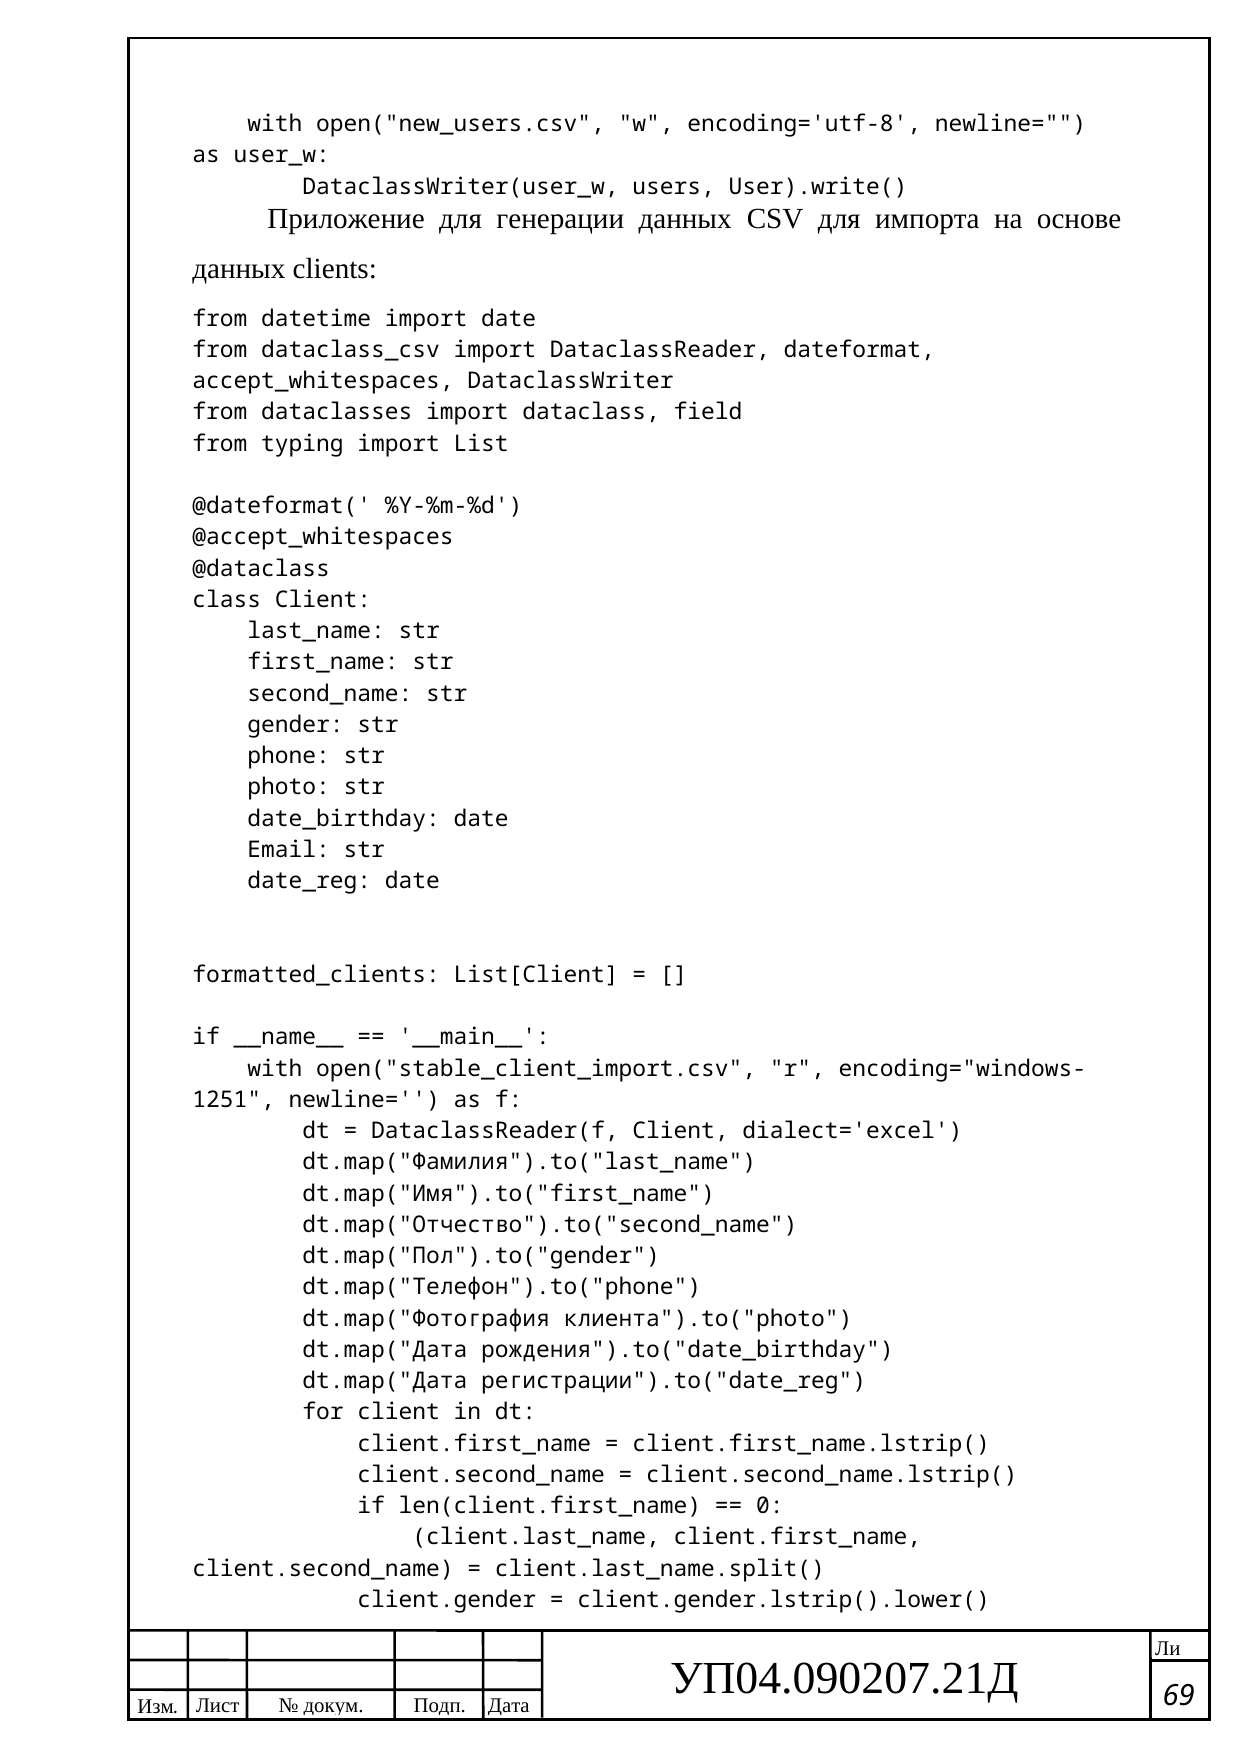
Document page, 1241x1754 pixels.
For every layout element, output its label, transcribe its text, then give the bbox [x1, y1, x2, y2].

text client.gender = client.gender.lstrip().lower() [192, 1583, 1122, 1614]
text photo: str [192, 770, 1122, 801]
text second_name: str [192, 676, 1122, 708]
text if len(client.first_name) == 0: [192, 1489, 1122, 1520]
text @dateformat(' %Y-%m-%d') [192, 489, 1122, 520]
text Email: str [192, 833, 1122, 864]
text Приложение для генерации данных CSV для импорта на основе данных clients: [192, 201, 1122, 285]
text with open("new_users.csv", "w", encoding='utf-8', newline="") as user_w: [192, 107, 1122, 169]
text from datetime import date [192, 301, 1122, 333]
text gender: str [192, 708, 1122, 739]
text dt.map("Фотография клиента").to("photo") [192, 1301, 1122, 1333]
text with open("stable_client_import.csv", "r", encoding="windows-1251", newline='') as f: [192, 1051, 1122, 1114]
text dt.map("Имя").to("first_name") [192, 1176, 1122, 1208]
text dt.map("Дата рождения").to("date_birthday") [192, 1333, 1122, 1364]
text date_birthday: date [192, 801, 1122, 833]
text first_name: str [192, 645, 1122, 676]
text client.second_name = client.second_name.lstrip() [192, 1458, 1122, 1489]
text client.first_name = client.first_name.lstrip() [192, 1426, 1122, 1458]
text for client in dt: [192, 1395, 1122, 1426]
text dt.map("Отчество").to("second_name") [192, 1208, 1122, 1239]
text DataclassWriter(user_w, users, User).write() [192, 169, 1122, 201]
text date_reg: date [192, 864, 1122, 895]
text dt = DataclassReader(f, Client, dialect='excel') [192, 1114, 1122, 1145]
text dt.map("Телефон").to("phone") [192, 1270, 1122, 1301]
text phone: str [192, 739, 1122, 770]
text @dataclass [192, 551, 1122, 583]
text last_name: str [192, 614, 1122, 645]
text class Client: [192, 583, 1122, 614]
text formatted_clients: List[Client] = [] [192, 958, 1122, 989]
text dt.map("Фамилия").to("last_name") [192, 1145, 1122, 1176]
text dt.map("Дата регистрации").to("date_reg") [192, 1364, 1122, 1395]
text from dataclass_csv import DataclassReader, dateformat, accept_whitespaces, DataclassWriter [192, 333, 1122, 395]
text if __name__ == '__main__': [192, 1020, 1122, 1051]
text (client.last_name, client.first_name, client.second_name) = client.last_name.split() [192, 1520, 1122, 1583]
text @accept_whitespaces [192, 520, 1122, 551]
text from typing import List [192, 426, 1122, 458]
text dt.map("Пол").to("gender") [192, 1239, 1122, 1270]
text from dataclasses import dataclass, field [192, 395, 1122, 426]
